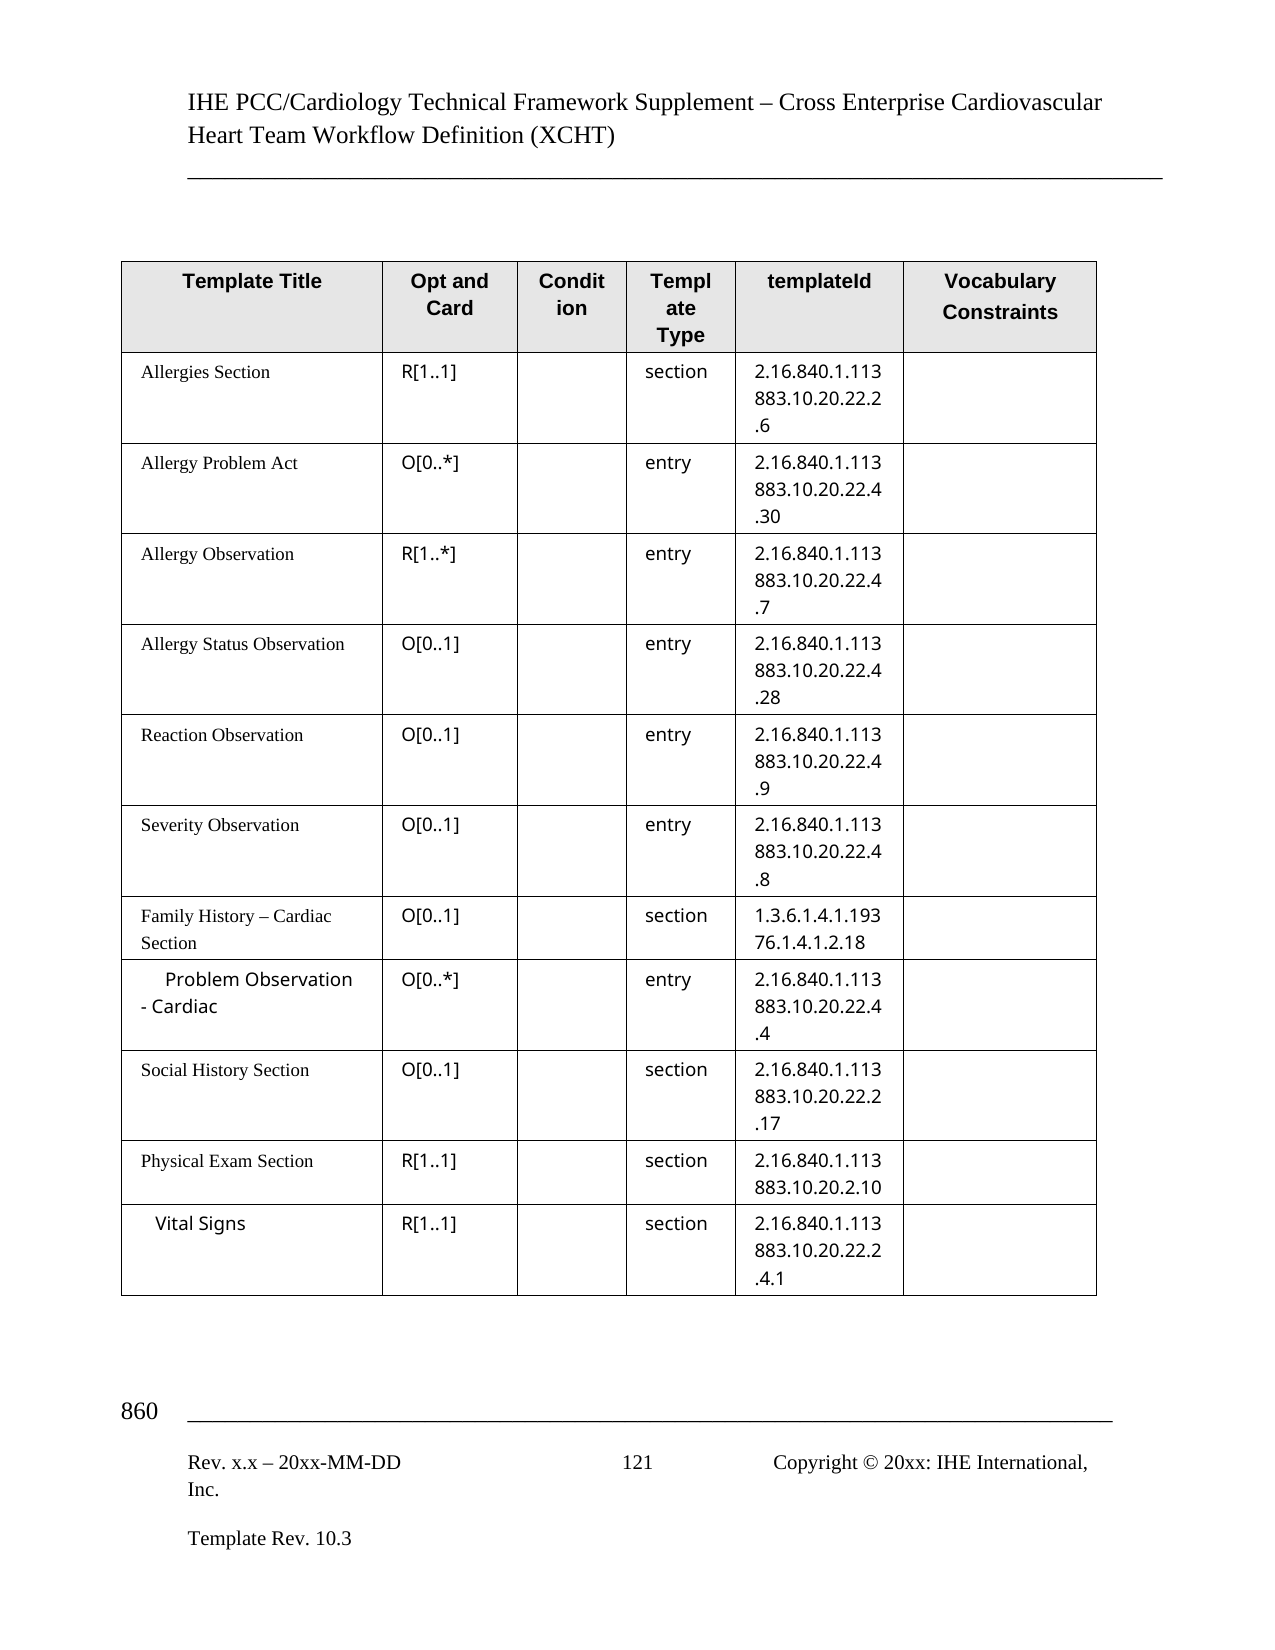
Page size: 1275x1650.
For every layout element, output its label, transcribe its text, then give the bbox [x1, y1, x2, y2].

table_cell O[0..1] [383, 1051, 517, 1140]
table_cell 2.16.840.1.113883.10.20.22.2.4.1 [736, 1205, 903, 1294]
table_cell [518, 444, 626, 533]
table_header Opt and Card [383, 262, 517, 352]
table_cell [904, 897, 1096, 959]
table_cell section [627, 1051, 735, 1140]
table_header Condition [518, 262, 626, 352]
table_cell 2.16.840.1.113883.10.20.22.4.28 [736, 625, 903, 714]
table_cell [904, 715, 1096, 805]
table_cell Allergy Problem Act [122, 444, 382, 533]
table_cell [904, 1051, 1096, 1140]
table_cell 2.16.840.1.113883.10.20.22.2.6 [736, 353, 903, 442]
table_cell Physical Exam Section [122, 1141, 382, 1204]
table_cell R[1..1] [383, 1141, 517, 1204]
table_cell section [627, 1205, 735, 1294]
table_cell section [627, 897, 735, 959]
table_header templateId [736, 262, 903, 352]
table_header Template Title [122, 262, 382, 352]
table_cell R[1..1] [383, 1205, 517, 1294]
table_cell [518, 806, 626, 896]
table_cell entry [627, 715, 735, 805]
table_cell [518, 625, 626, 714]
table_cell 2.16.840.1.113883.10.20.22.4.9 [736, 715, 903, 805]
table_cell entry [627, 960, 735, 1050]
table_header Template Type [627, 262, 735, 352]
table_cell [904, 1205, 1096, 1294]
table_cell Social History Section [122, 1051, 382, 1140]
table_cell entry [627, 534, 735, 624]
table_cell [518, 534, 626, 624]
table_cell [904, 960, 1096, 1050]
table_cell Severity Observation [122, 806, 382, 896]
table_cell section [627, 1141, 735, 1204]
table_cell [518, 353, 626, 442]
table_cell 2.16.840.1.113883.10.20.22.4.8 [736, 806, 903, 896]
table_cell entry [627, 625, 735, 714]
table_cell entry [627, 444, 735, 533]
table_cell Allergy Observation [122, 534, 382, 624]
table_cell Allergies Section [122, 353, 382, 442]
table_cell [518, 960, 626, 1050]
table_cell O[0..*] [383, 444, 517, 533]
table_cell entry [627, 806, 735, 896]
table_cell Family History – Cardiac Section [122, 897, 382, 959]
table_cell 1.3.6.1.4.1.19376.1.4.1.2.18 [736, 897, 903, 959]
table_cell O[0..1] [383, 625, 517, 714]
table_cell section [627, 353, 735, 442]
table_cell [518, 897, 626, 959]
table_cell R[1..*] [383, 534, 517, 624]
table_cell [518, 1141, 626, 1204]
table_cell Reaction Observation [122, 715, 382, 805]
table_cell [518, 1205, 626, 1294]
table_header Vocabulary Constraints [904, 262, 1096, 352]
table_cell [904, 444, 1096, 533]
table_cell 2.16.840.1.113883.10.20.2.10 [736, 1141, 903, 1204]
table_cell [904, 1141, 1096, 1204]
table_cell [518, 715, 626, 805]
table_cell Allergy Status Observation [122, 625, 382, 714]
table_cell 2.16.840.1.113883.10.20.22.4.30 [736, 444, 903, 533]
table_cell R[1..1] [383, 353, 517, 442]
table_cell [904, 353, 1096, 442]
table_cell O[0..1] [383, 806, 517, 896]
table_cell O[0..*] [383, 960, 517, 1050]
table_cell O[0..1] [383, 897, 517, 959]
table_cell [904, 534, 1096, 624]
table_cell Problem Observation - Cardiac [122, 960, 382, 1050]
table_cell [904, 625, 1096, 714]
table_cell O[0..1] [383, 715, 517, 805]
table_cell Vital Signs [122, 1205, 382, 1294]
table_cell 2.16.840.1.113883.10.20.22.4.4 [736, 960, 903, 1050]
table_cell [904, 806, 1096, 896]
table_cell [518, 1051, 626, 1140]
table_cell 2.16.840.1.113883.10.20.22.2.17 [736, 1051, 903, 1140]
table_cell 2.16.840.1.113883.10.20.22.4.7 [736, 534, 903, 624]
